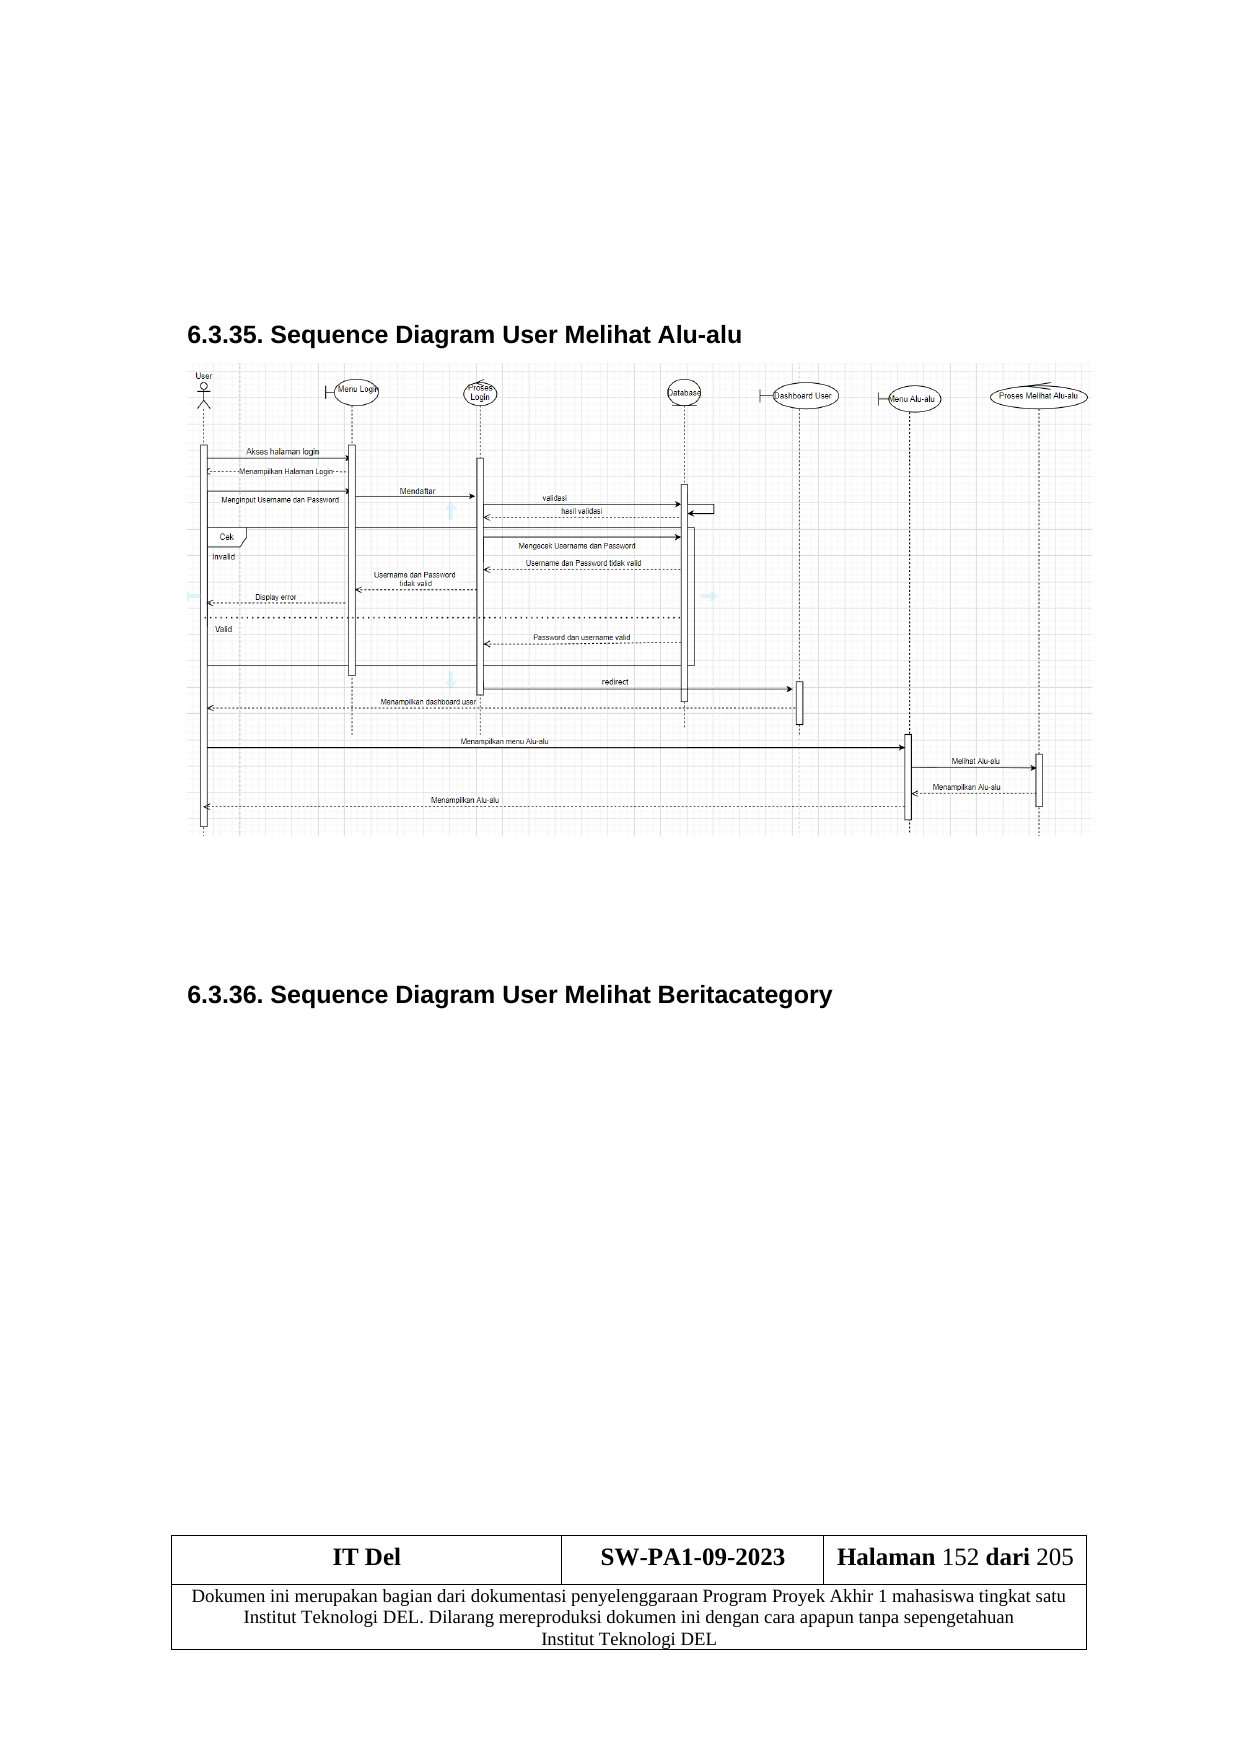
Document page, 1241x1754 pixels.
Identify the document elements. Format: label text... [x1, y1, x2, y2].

text 6.3.35. Sequence Diagram User Melihat Alu-alu [187, 320, 1092, 349]
text 6.3.36. Sequence Diagram User Melihat Beritacategory [187, 979, 1092, 1008]
picture [187, 363, 1093, 836]
